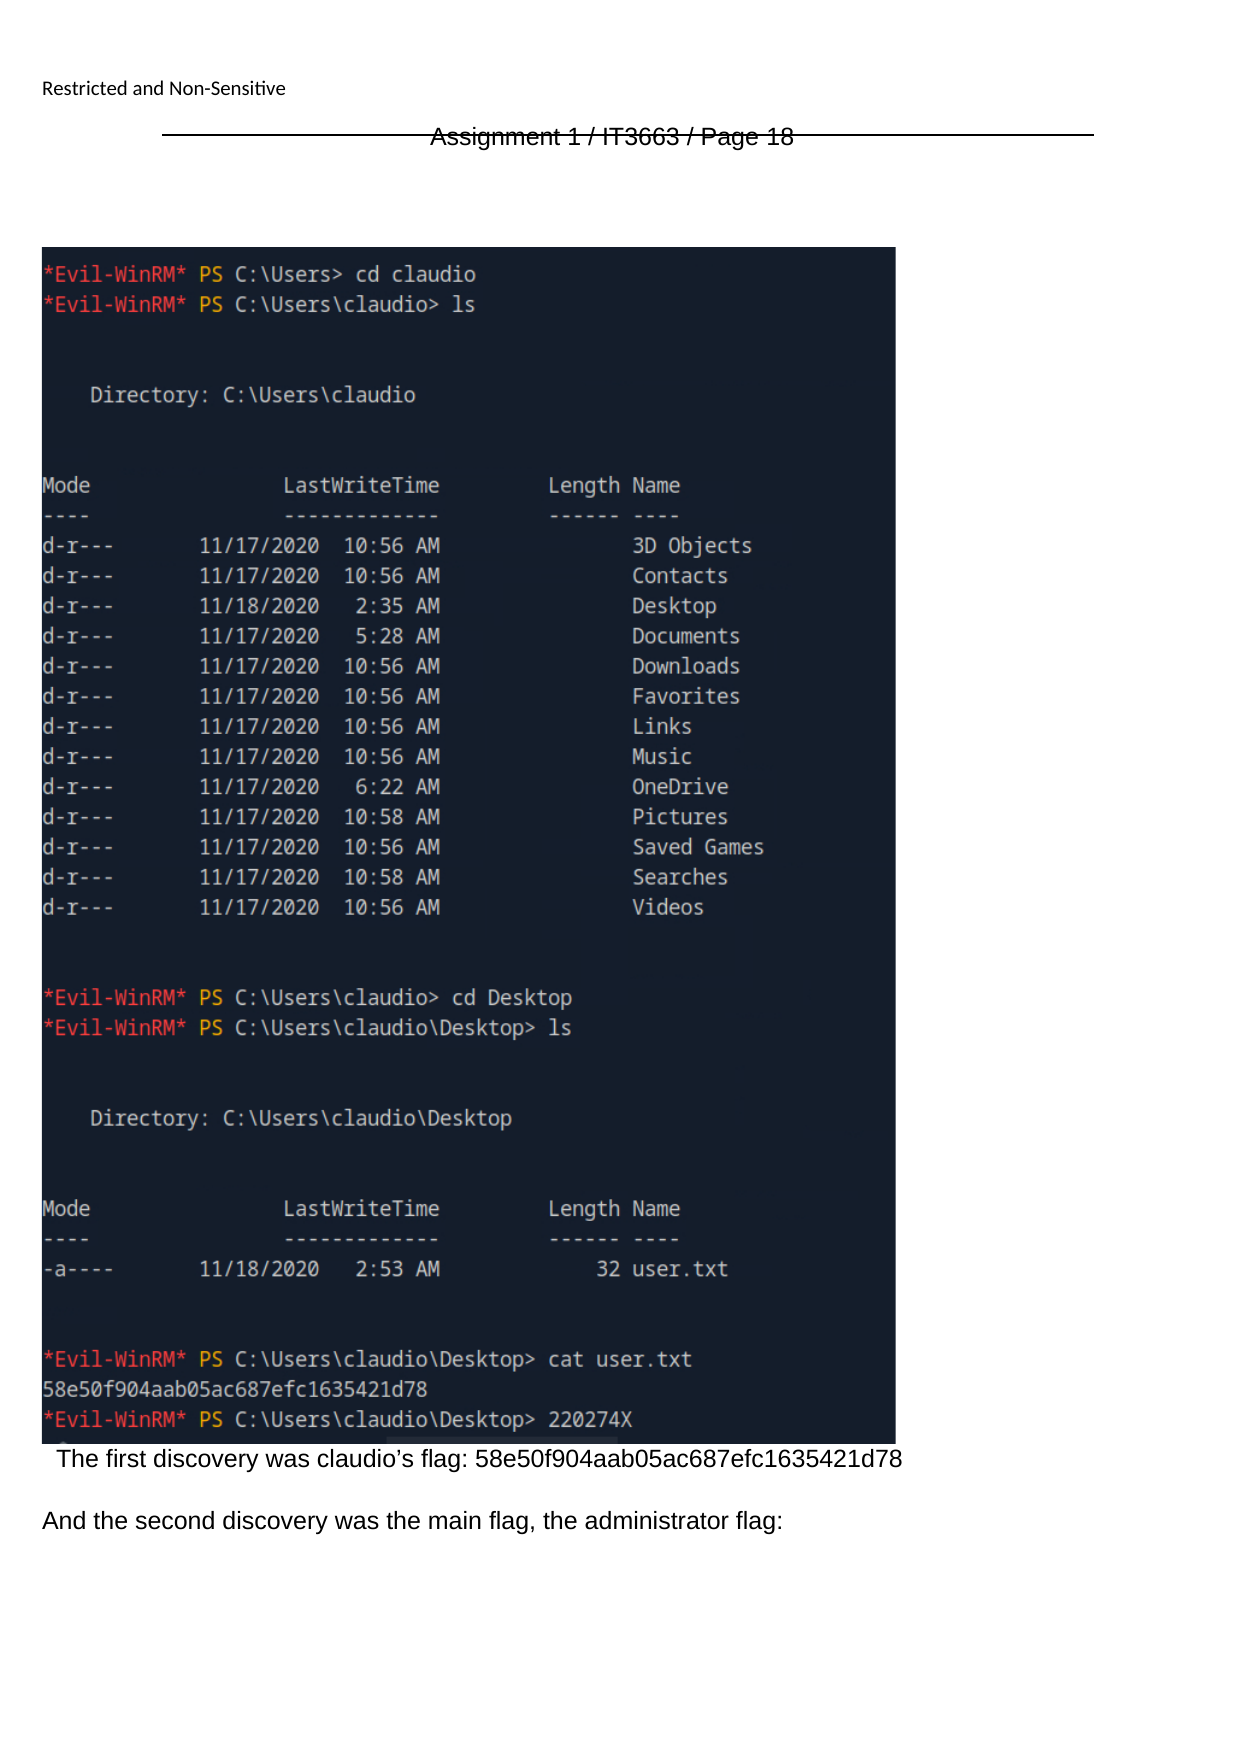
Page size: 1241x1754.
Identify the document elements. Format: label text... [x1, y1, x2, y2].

text And the second discovery was the main flag, the administrator flag: [42, 1506, 1091, 1535]
picture [41, 247, 896, 1444]
